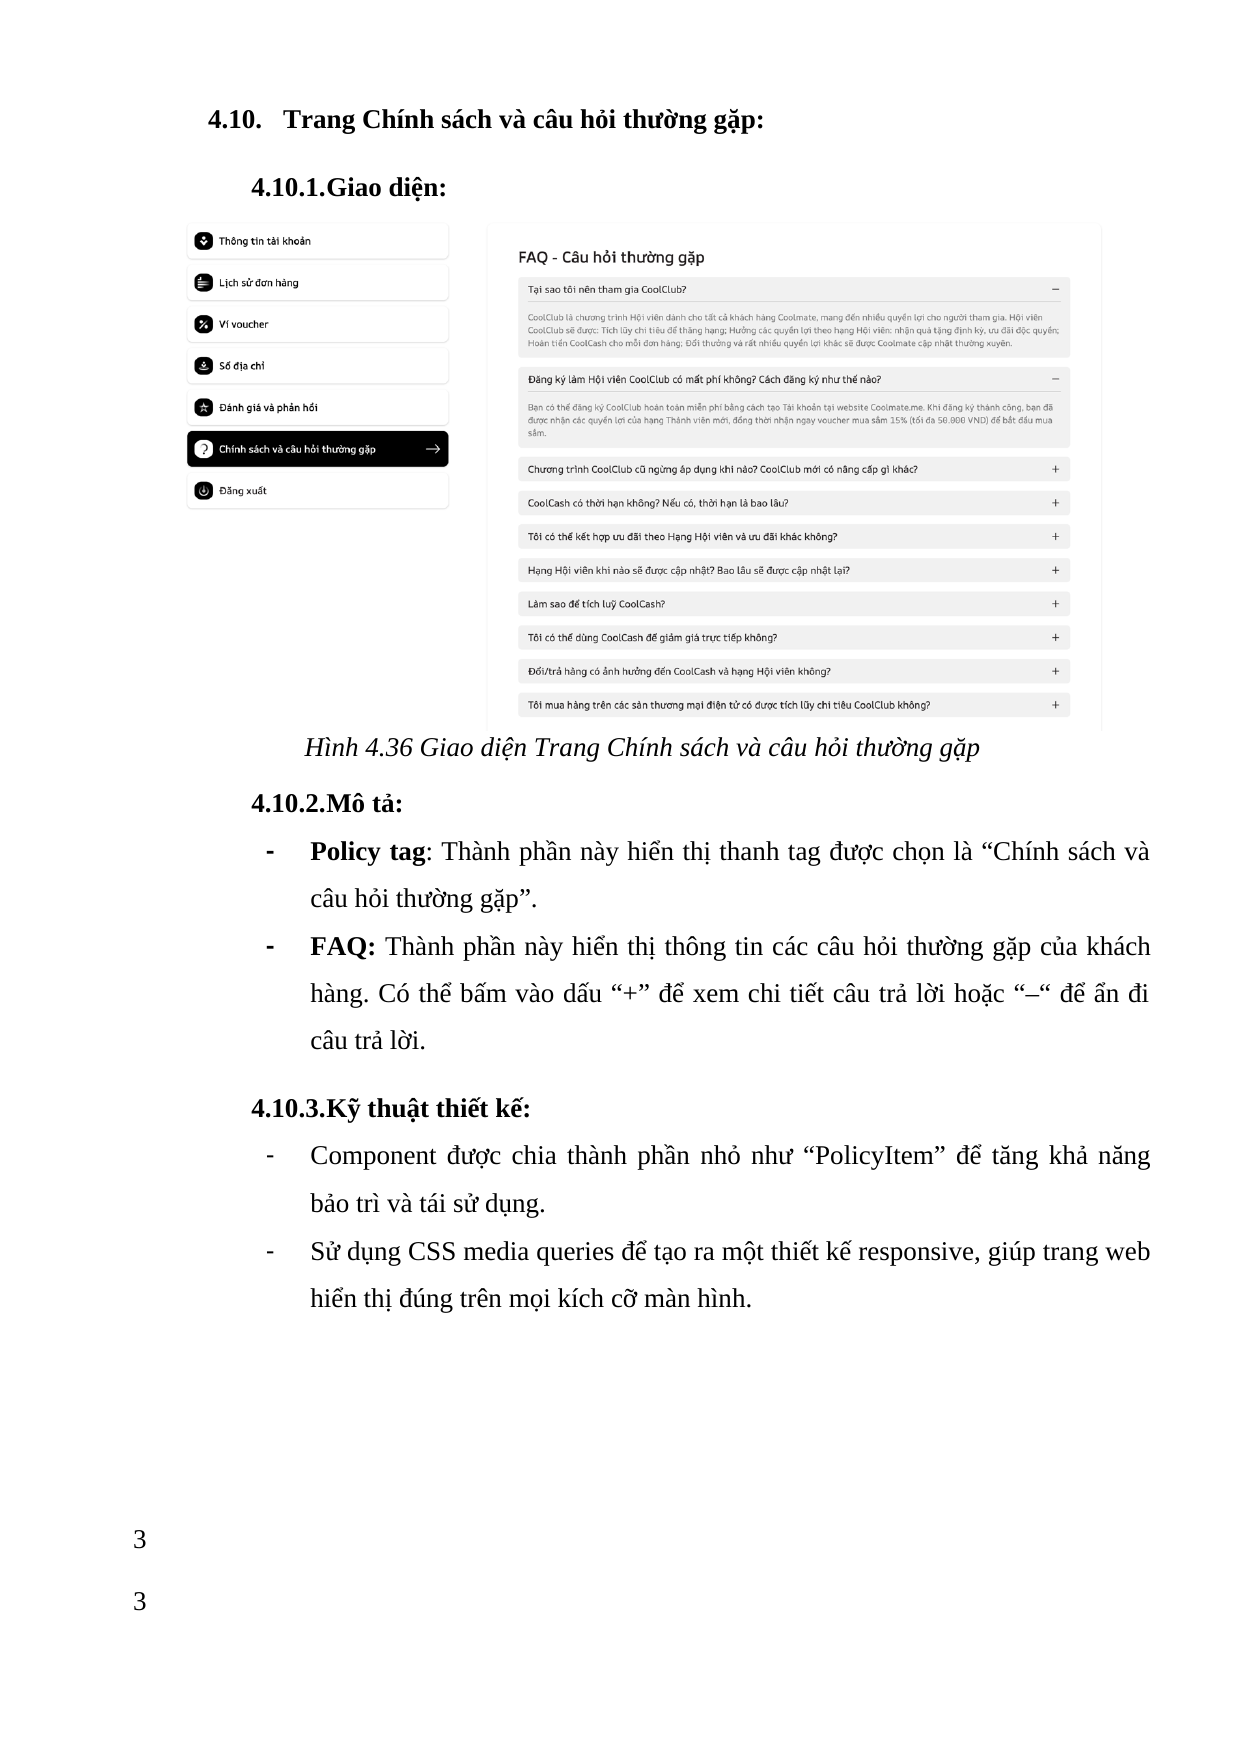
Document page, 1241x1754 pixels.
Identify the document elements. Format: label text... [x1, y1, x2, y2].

picture [169, 217, 1115, 731]
list Kỹ thuật thiết kế: [251, 1092, 1152, 1123]
list Sử dụng CSS media queries để tạo ra một thiết kế responsive, giúp trang web hiển thị đúng trên mọi kích cỡ màn hình. [266, 1234, 1152, 1313]
list Trang Chính sách và câu hỏi thường gặp: [208, 103, 1152, 134]
list Policy tag: Thành phần này hiển thị thanh tag được chọn là “Chính sách và câu hỏi thường gặp”. [266, 834, 1152, 913]
list Giao diện: [251, 171, 1152, 202]
list Component được chia thành phần nhỏ như “PolicyItem” để tăng khả năng bảo trì và tái sử dụng. [266, 1138, 1152, 1218]
list Mô tả: [251, 787, 1152, 818]
list FAQ: Thành phần này hiển thị thông tin các câu hỏi thường gặp của khách hàng. Có thể bấm vào dấu “+” để xem chi tiết câu trả lời hoặc “–“ để ẩn đi câu trả lời. [266, 929, 1152, 1055]
